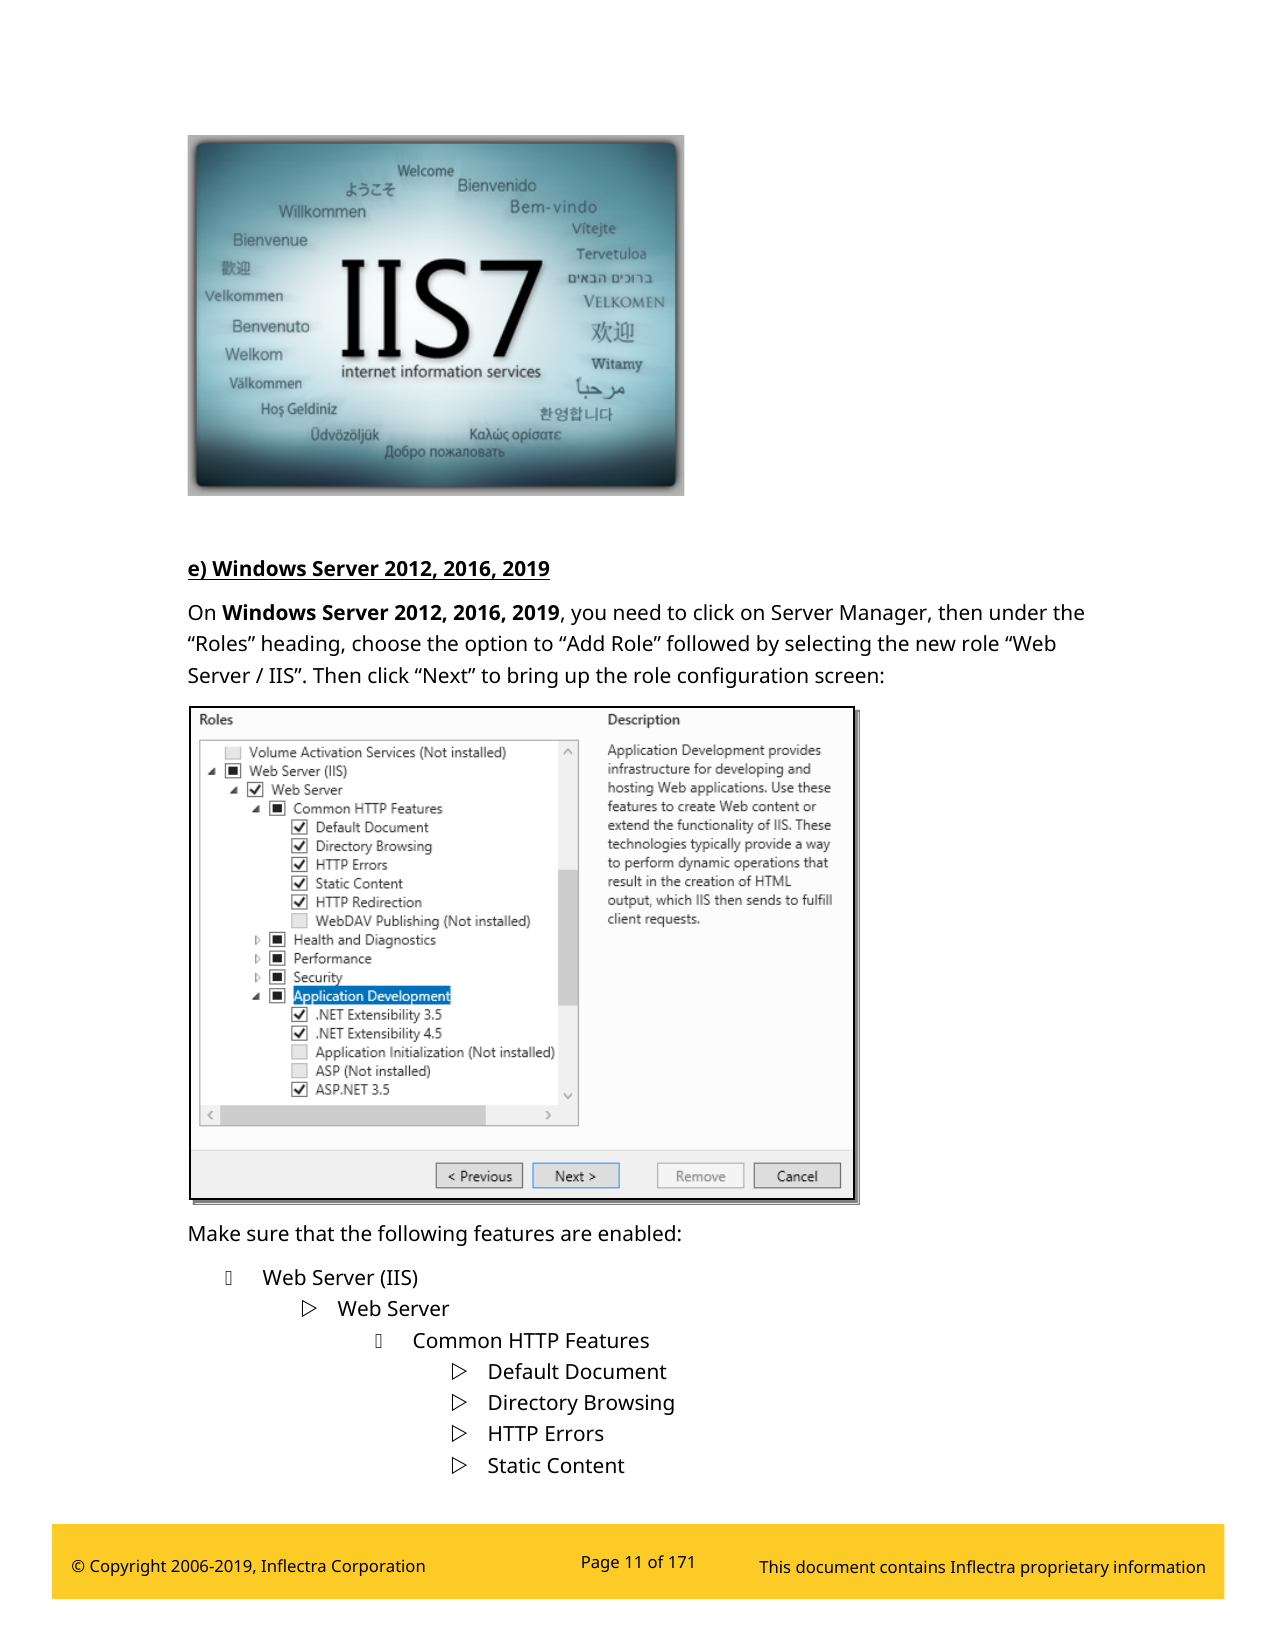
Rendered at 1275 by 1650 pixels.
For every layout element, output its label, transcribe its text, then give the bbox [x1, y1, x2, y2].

list HTTP Errors [450, 1419, 1087, 1448]
text e) Windows Server 2012, 2016, 2019 [187, 554, 1087, 583]
list Web Server (IIS) [225, 1263, 1087, 1292]
picture [191, 708, 853, 1198]
list Common HTTP Features [375, 1326, 1087, 1354]
list Directory Browsing [450, 1388, 1087, 1417]
text Make sure that the following features are enabled: [187, 1219, 1087, 1248]
picture [187, 135, 685, 496]
list Static Content [450, 1451, 1087, 1479]
list Default Document [450, 1357, 1087, 1386]
text On Windows Server 2012, 2016, 2019, you need to click on Server Manager, then under the “Roles” heading, choose the option to “Add Role” followed by selecting the new role “Web Server / IIS”. Then click “Next” to bring up the role configuration screen: [187, 598, 1087, 689]
list Web Server [300, 1294, 1087, 1323]
